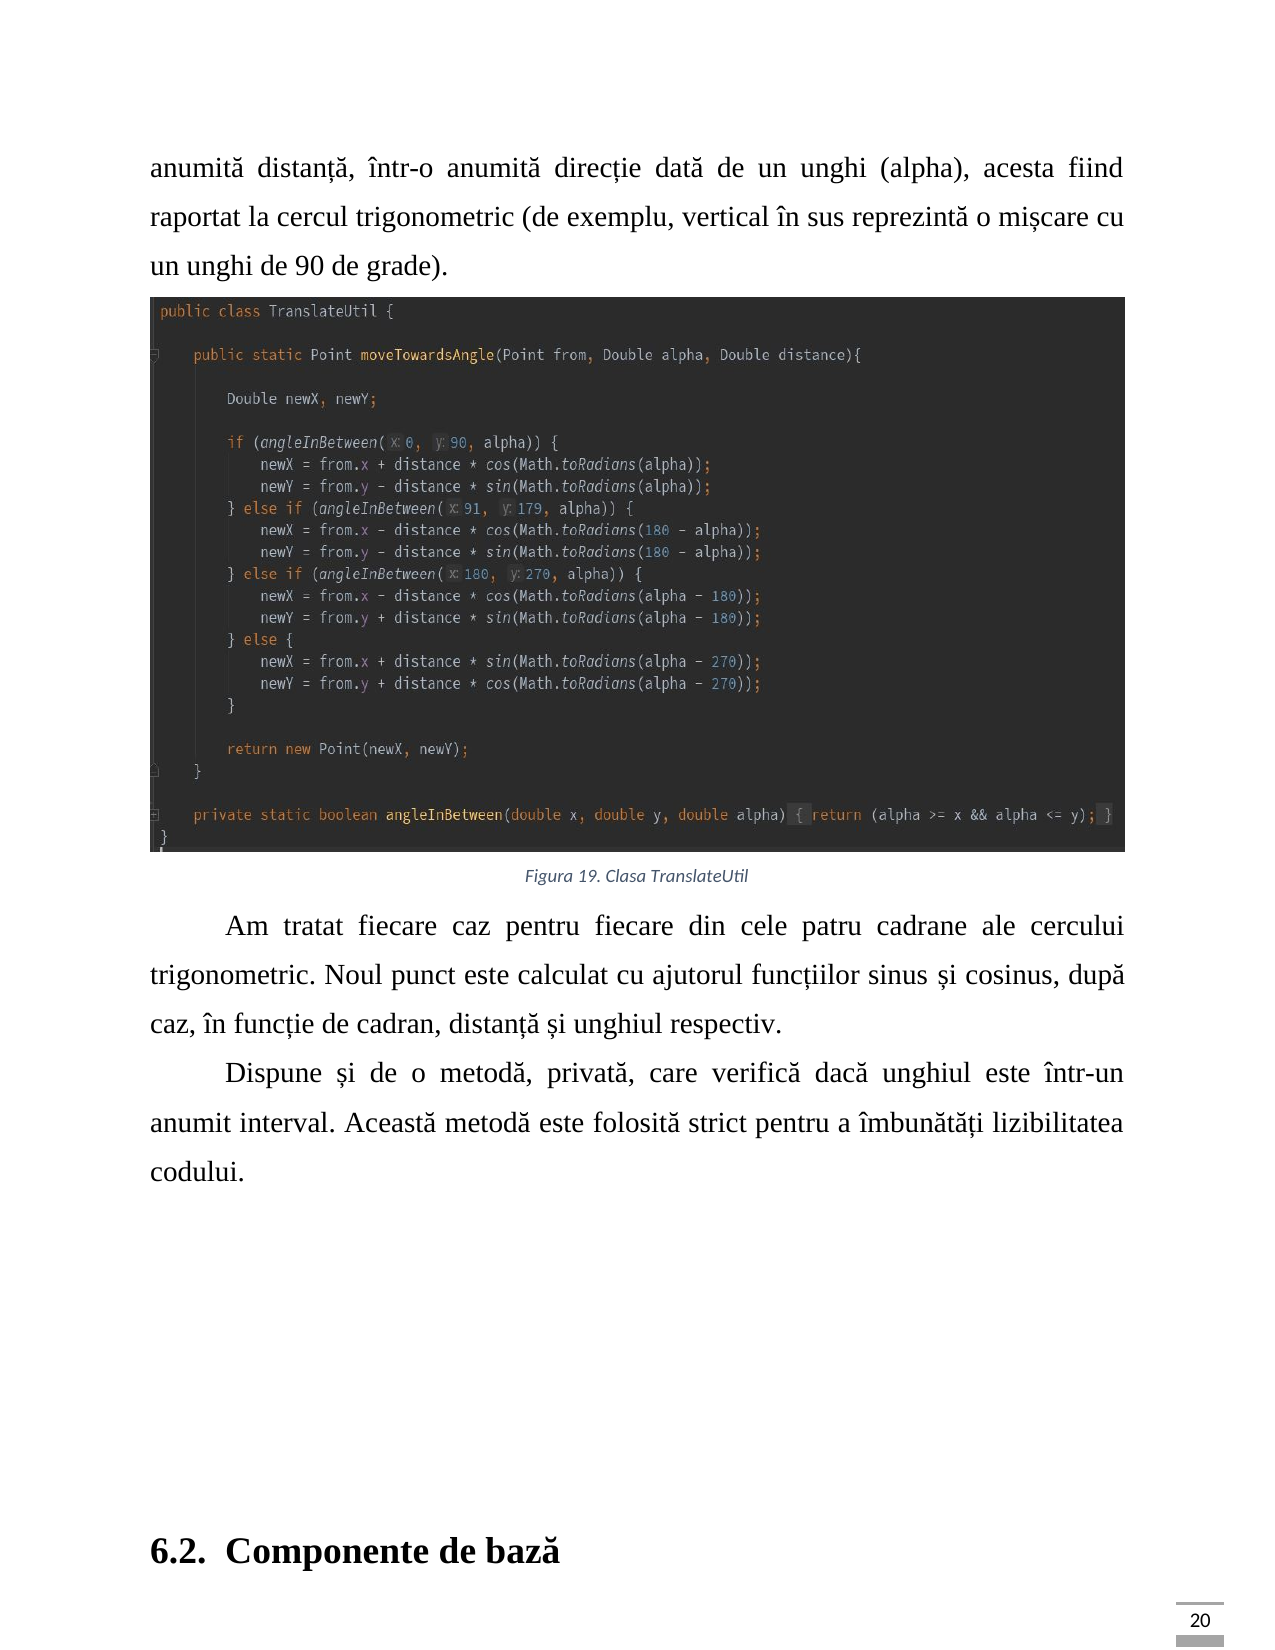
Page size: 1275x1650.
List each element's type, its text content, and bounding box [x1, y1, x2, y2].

text Am tratat fiecare caz pentru fiecare din cele patru cadrane ale cercului trigonometric. Noul punct este calculat cu ajutorul funcțiilor sinus și cosinus, după caz, în funcție de cadran, distanță și unghiul respectiv. [150, 908, 1125, 1040]
subtitle Componente de bază [150, 1528, 1125, 1571]
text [150, 150, 1125, 282]
text Figura 19. Clasa TranslateUtil [150, 864, 1125, 887]
text Dispune și de o metodă, privată, care verifică dacă unghiul este într-un anumit interval. Această metodă este folosită strict pentru a îmbunătăți lizibilitatea codului. [150, 1055, 1125, 1187]
picture [150, 297, 1125, 852]
